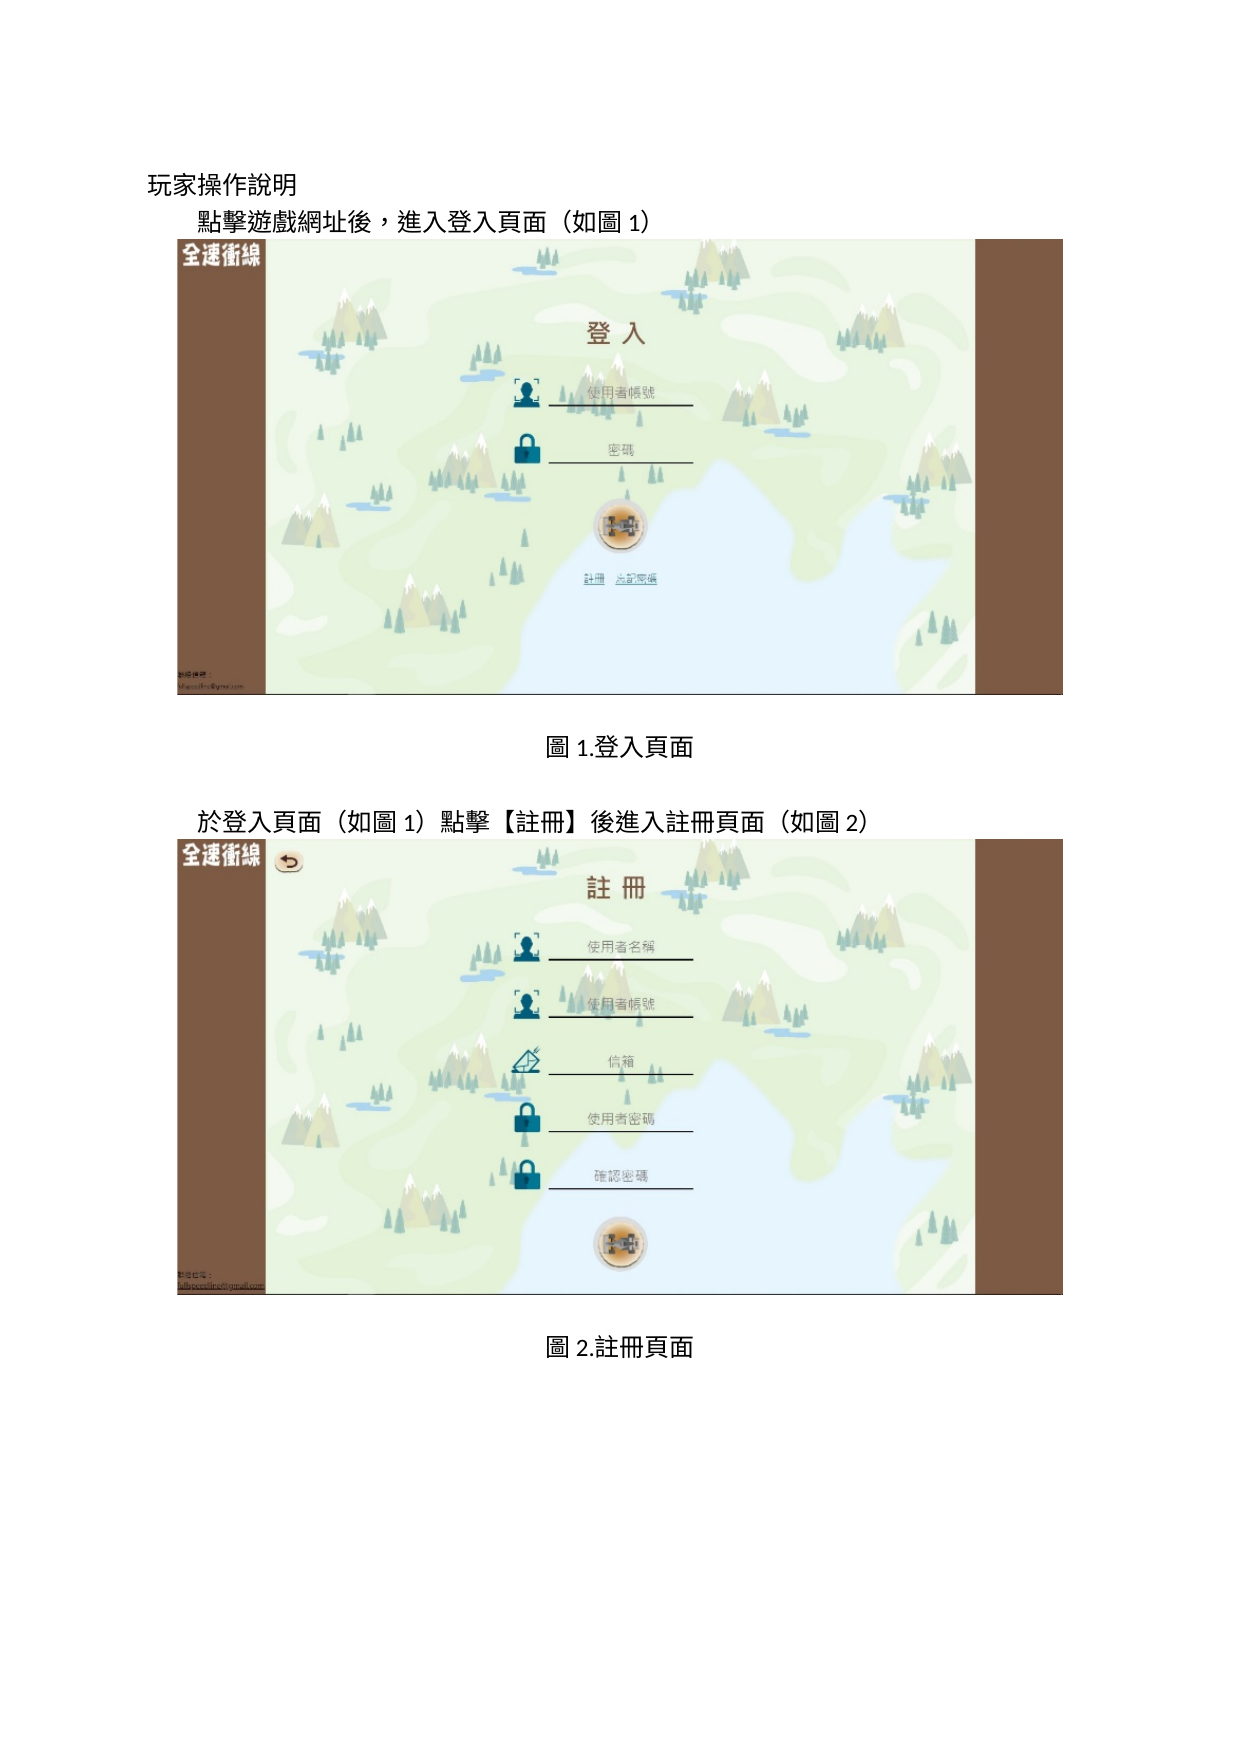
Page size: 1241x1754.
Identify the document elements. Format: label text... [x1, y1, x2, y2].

picture [177, 839, 1063, 1295]
text 玩家操作說明 [148, 164, 1092, 202]
picture [177, 239, 1063, 695]
text 圖1.登入頁面 [148, 727, 1092, 764]
text 於登入頁面（如圖1）點擊【註冊】後進入註冊頁面（如圖2） [148, 802, 1092, 839]
text 點擊遊戲網址後，進入登入頁面（如圖1） [148, 202, 1092, 239]
text 圖2.註冊頁面 [148, 1327, 1092, 1364]
